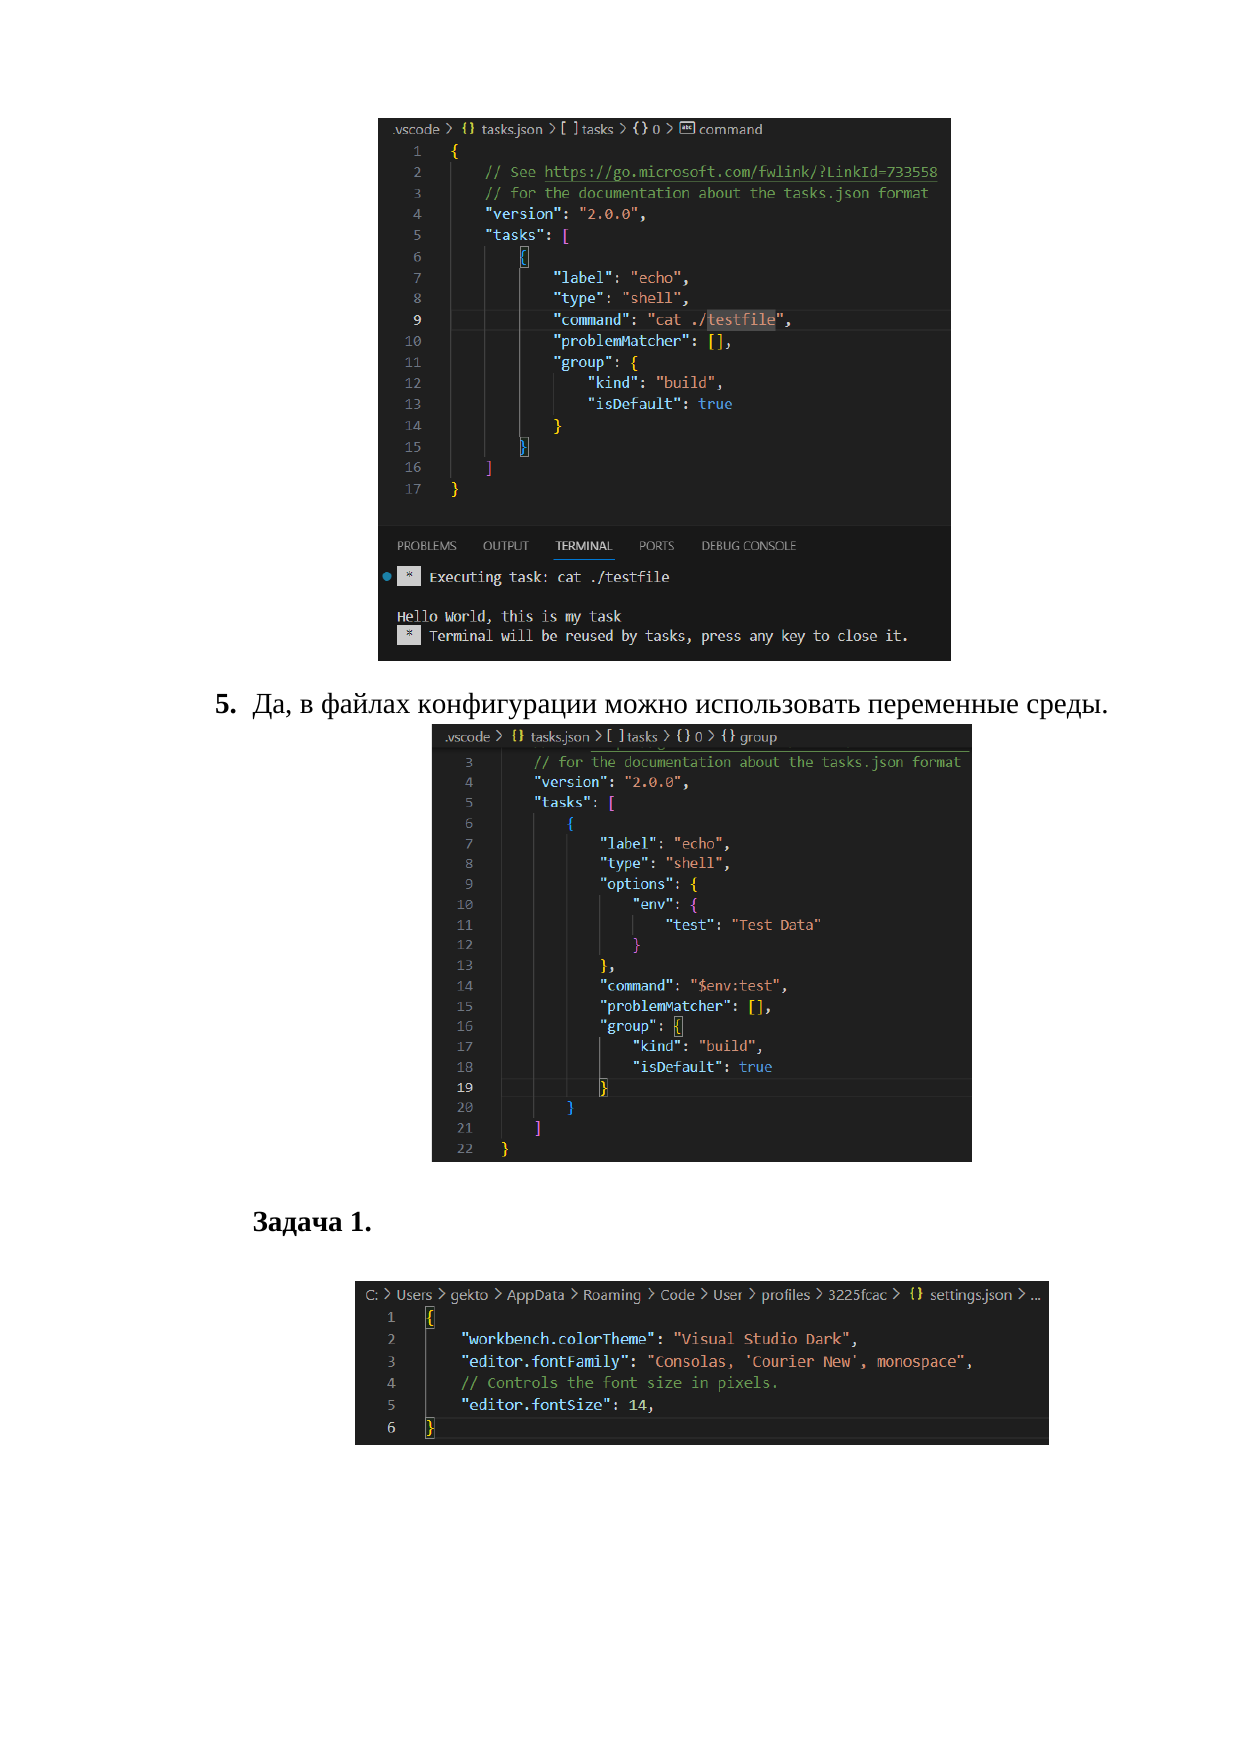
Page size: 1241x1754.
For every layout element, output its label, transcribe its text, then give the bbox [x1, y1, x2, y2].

list Да, в файлах конфигурации можно использовать переменные среды. [215, 686, 1152, 719]
picture [378, 118, 951, 661]
picture [355, 1281, 1049, 1445]
picture [431, 724, 972, 1162]
list Задача 1. [252, 1204, 1152, 1237]
